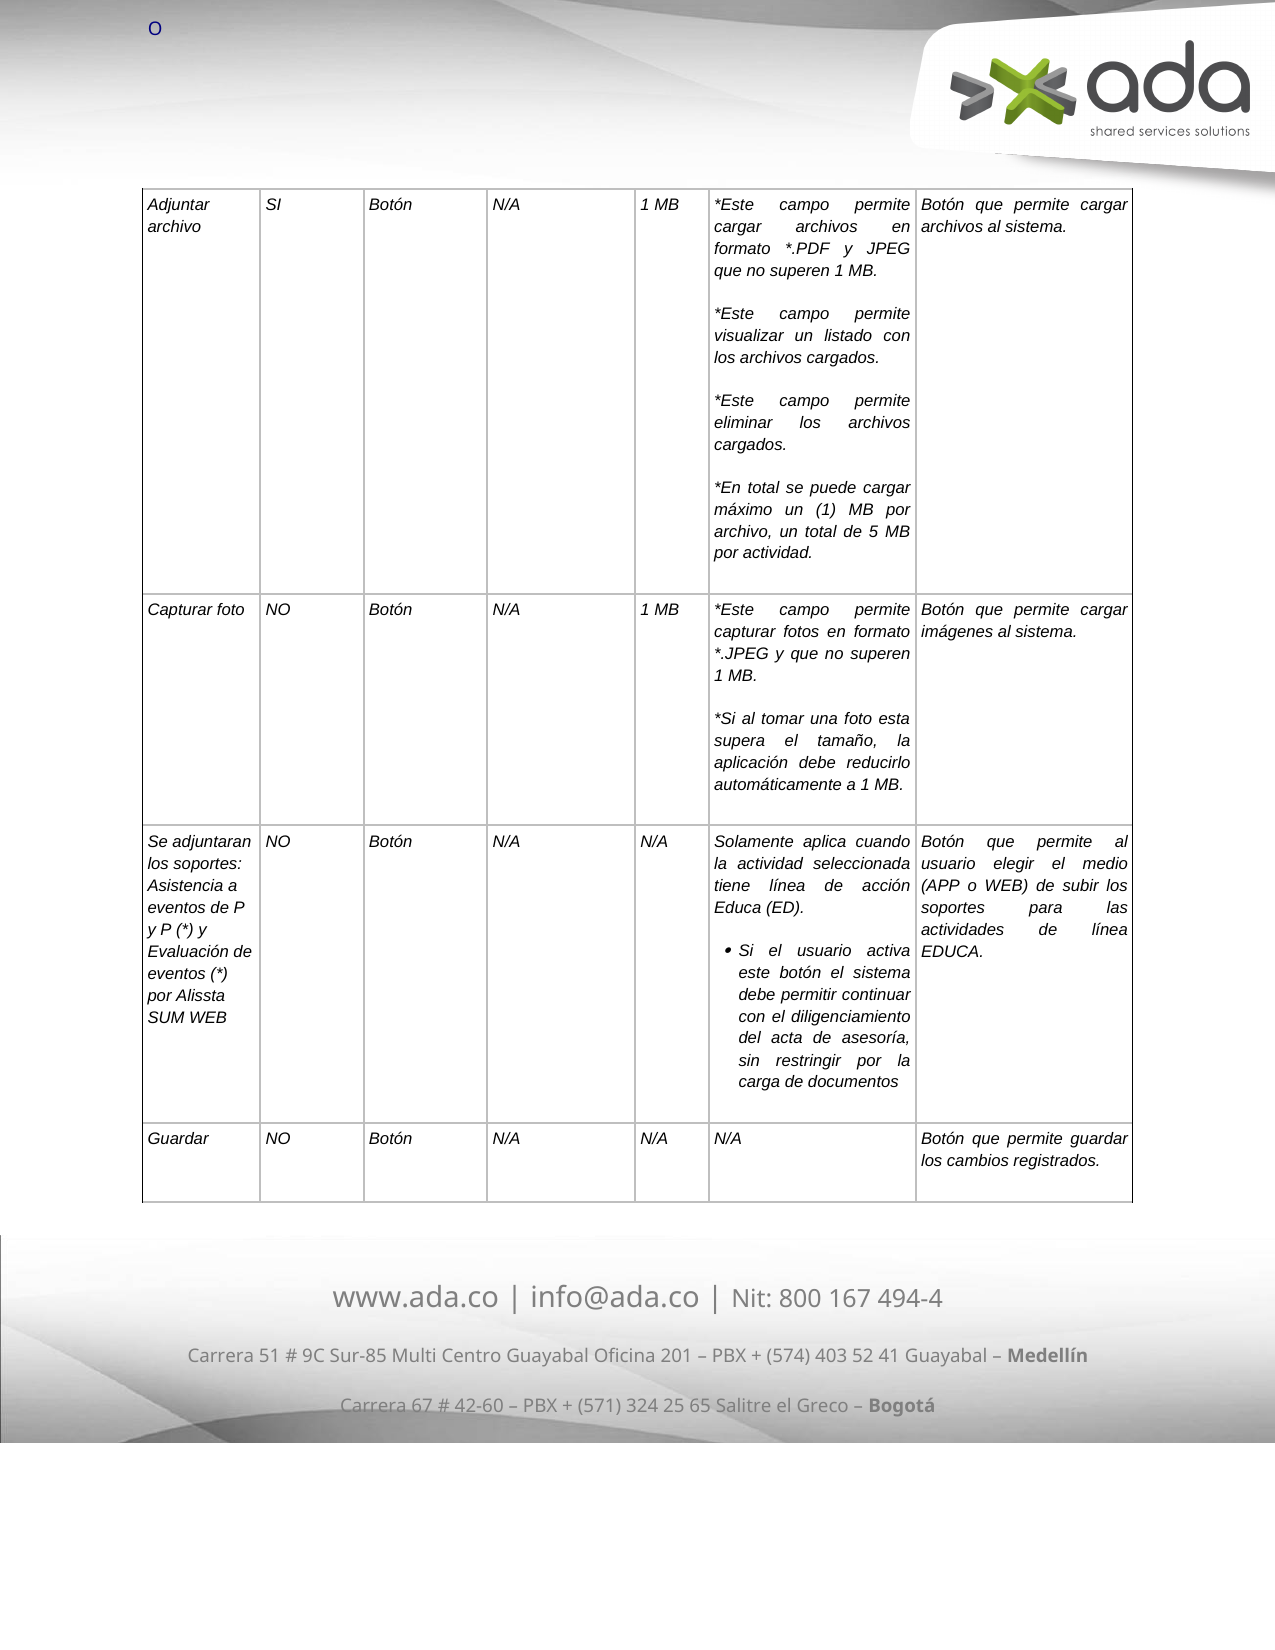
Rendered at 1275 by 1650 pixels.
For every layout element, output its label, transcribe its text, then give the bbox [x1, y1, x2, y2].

table_cell NO [261, 1124, 363, 1201]
table_cell Guardar [143, 1124, 259, 1201]
table_cell Botón [365, 1124, 486, 1201]
table_cell Botón [365, 595, 486, 824]
table_cell Solamente aplica cuando la actividad seleccionada tiene línea de acción Educa (ED). Si el usuario activa este botón el sistema debe permitir continuar con el diligenciamiento del acta de asesoría, sin restringir por la carga de documentos [710, 826, 915, 1122]
table_cell NO [261, 595, 363, 824]
table_cell N/A [488, 595, 634, 824]
table_cell N/A [488, 190, 634, 593]
table_cell N/A [488, 1124, 634, 1201]
table_cell Adjuntar archivo [143, 190, 259, 593]
table_cell 1 MB [636, 190, 708, 593]
table_cell Botón que permite cargar imágenes al sistema. [917, 595, 1132, 824]
table_cell Botón que permite cargar archivos al sistema. [917, 190, 1132, 593]
table_cell SI [261, 190, 363, 593]
table_cell Botón que permite al usuario elegir el medio (APP o WEB) de subir los soportes para las actividades de línea EDUCA. [917, 826, 1132, 1122]
table_cell Capturar foto [143, 595, 259, 824]
table_cell Botón que permite guardar los cambios registrados. [917, 1124, 1132, 1201]
table_cell Se adjuntaran los soportes: Asistencia a eventos de P y P (*) y Evaluación de eventos (*) por Alissta SUM WEB [143, 826, 259, 1122]
table_cell Botón [365, 190, 486, 593]
table_cell N/A [488, 826, 634, 1122]
table_cell *Este campo permite cargar archivos en formato *.PDF y JPEG que no superen 1 MB. *Este campo permite visualizar un listado con los archivos cargados. *Este campo permite eliminar los archivos cargados. *En total se puede cargar máximo un (1) MB por archivo, un total de 5 MB por actividad. [710, 190, 915, 593]
table_cell Botón [365, 826, 486, 1122]
table_cell N/A [710, 1124, 915, 1201]
table_cell NO [261, 826, 363, 1122]
picture [0, 1235, 1275, 1443]
table_cell N/A [636, 826, 708, 1122]
table_cell *Este campo permite capturar fotos en formato *.JPEG y que no superen 1 MB. *Si al tomar una foto esta supera el tamaño, la aplicación debe reducirlo automáticamente a 1 MB. [710, 595, 915, 824]
picture [0, 0, 1275, 230]
table_cell N/A [636, 1124, 708, 1201]
table_cell 1 MB [636, 595, 708, 824]
